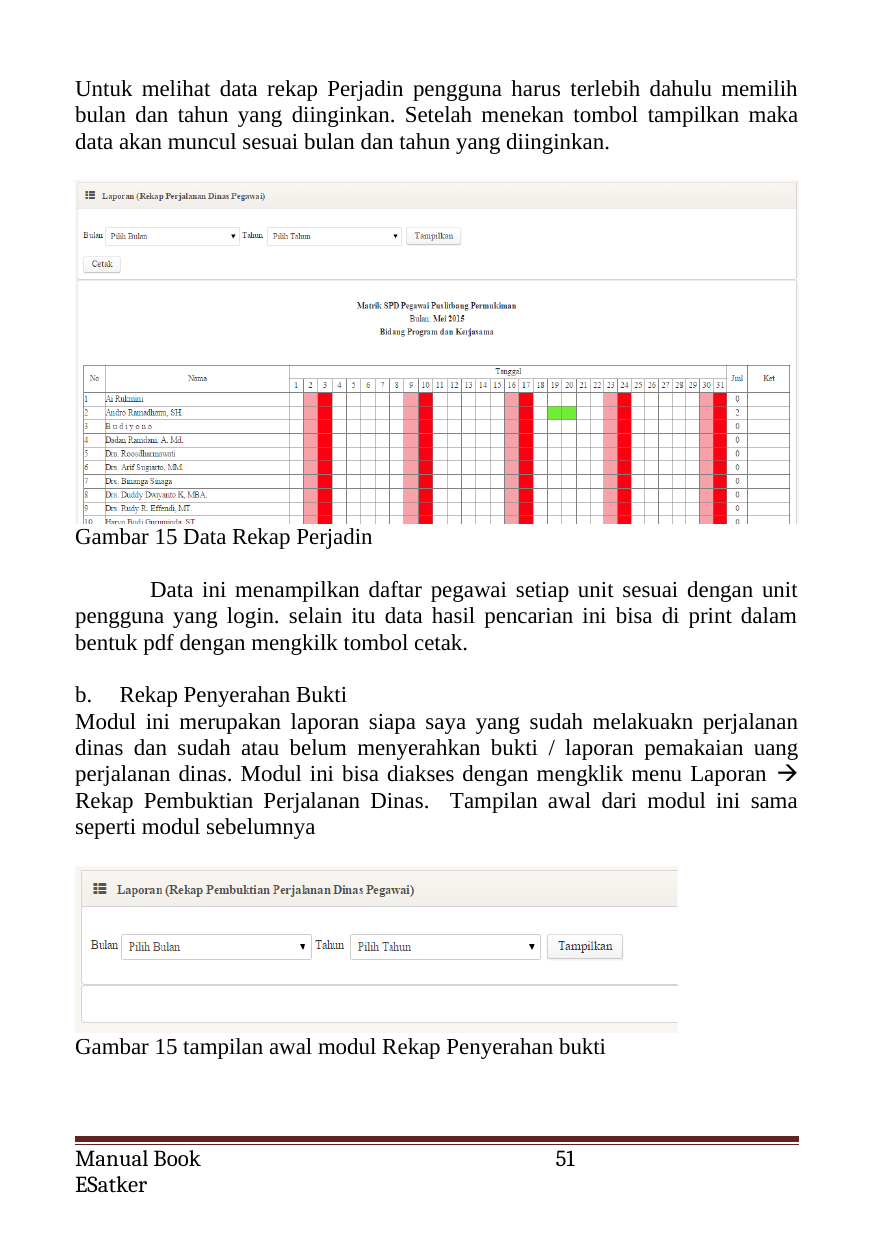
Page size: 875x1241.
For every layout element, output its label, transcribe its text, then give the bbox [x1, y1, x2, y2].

list Gambar 15 Data Rekap Perjadin [75, 524, 799, 550]
picture [75, 866, 678, 1033]
list Modul ini merupakan laporan siapa saya yang sudah melakuakn perjalanan dinas dan sudah atau belum menyerahkan bukti / laporan pemakaian uang perjalanan dinas. Modul ini bisa diakses dengan mengklik menu Laporan Rekap Pembuktian Perjalanan Dinas. Tampilan awal dari modul ini sama seperti modul sebelumnya [75, 708, 799, 839]
list Gambar 15 tampilan awal modul Rekap Penyerahan bukti [75, 1033, 799, 1059]
list Rekap Penyerahan Bukti [75, 681, 799, 708]
list Data ini menampilkan daftar pegawai setiap unit sesuai dengan unit pengguna yang login. selain itu data hasil pencarian ini bisa di print dalam bentuk pdf dengan mengkilk tombol cetak. [75, 576, 799, 655]
list Untuk melihat data rekap Perjadin pengguna harus terlebih dahulu memilih bulan dan tahun yang diinginkan. Setelah menekan tombol tampilkan maka data akan muncul sesuai bulan dan tahun yang diinginkan. [75, 75, 799, 154]
picture [75, 180, 799, 524]
